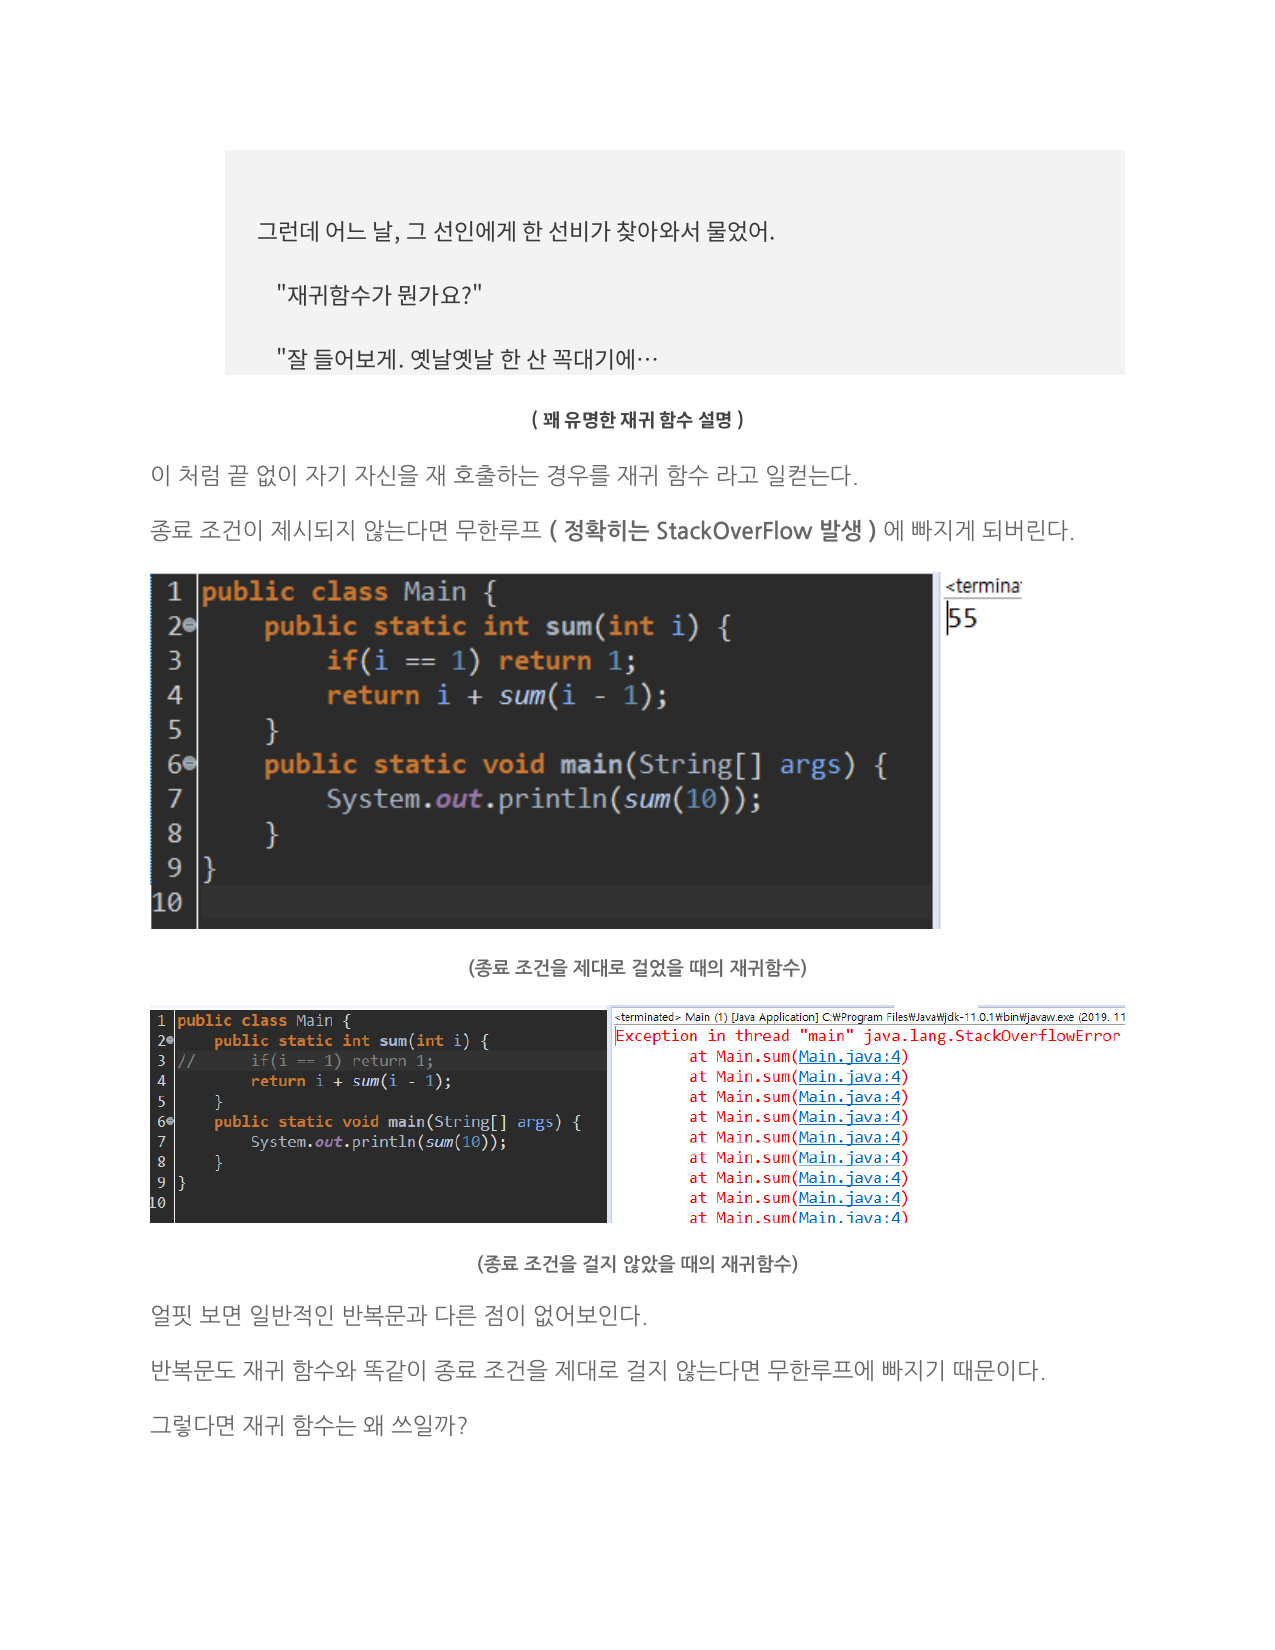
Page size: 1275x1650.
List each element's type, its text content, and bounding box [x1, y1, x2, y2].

text "재귀함수가 뭔가요?" [225, 278, 1125, 311]
text (종료 조건을 걸지 않았을 때의 재귀함수) [150, 1253, 1125, 1275]
text 반복문도 재귀 함수와 똑같이 종료 조건을 제대로 걸지 않는다면 무한루프에 빠지기 때문이다. [150, 1357, 1125, 1383]
text (종료 조건을 제대로 걸었을 때의 재귀함수) [150, 957, 1125, 978]
text 얼핏 보면 일반적인 반복문과 다른 점이 없어보인다. [150, 1302, 1125, 1328]
text 종료 조건이 제시되지 않는다면 무한루프 ( 정확히는 StackOverFlow 발생 ) 에 빠지게 되버린다. [150, 517, 1125, 543]
picture [150, 572, 1022, 929]
picture [150, 1005, 1125, 1223]
text 그런데 어느 날, 그 선인에게 한 선비가 찾아와서 물었어. [225, 214, 1125, 247]
text "잘 들어보게. 옛날옛날 한 산 꼭대기에… [225, 342, 1125, 375]
text 이 처럼 끝 없이 자기 자신을 재 호출하는 경우를 재귀 함수 라고 일컫는다. [150, 462, 1125, 488]
text ( 꽤 유명한 재귀 함수 설명 ) [150, 406, 1125, 433]
text 그렇다면 재귀 함수는 왜 쓰일까? [150, 1412, 1125, 1438]
